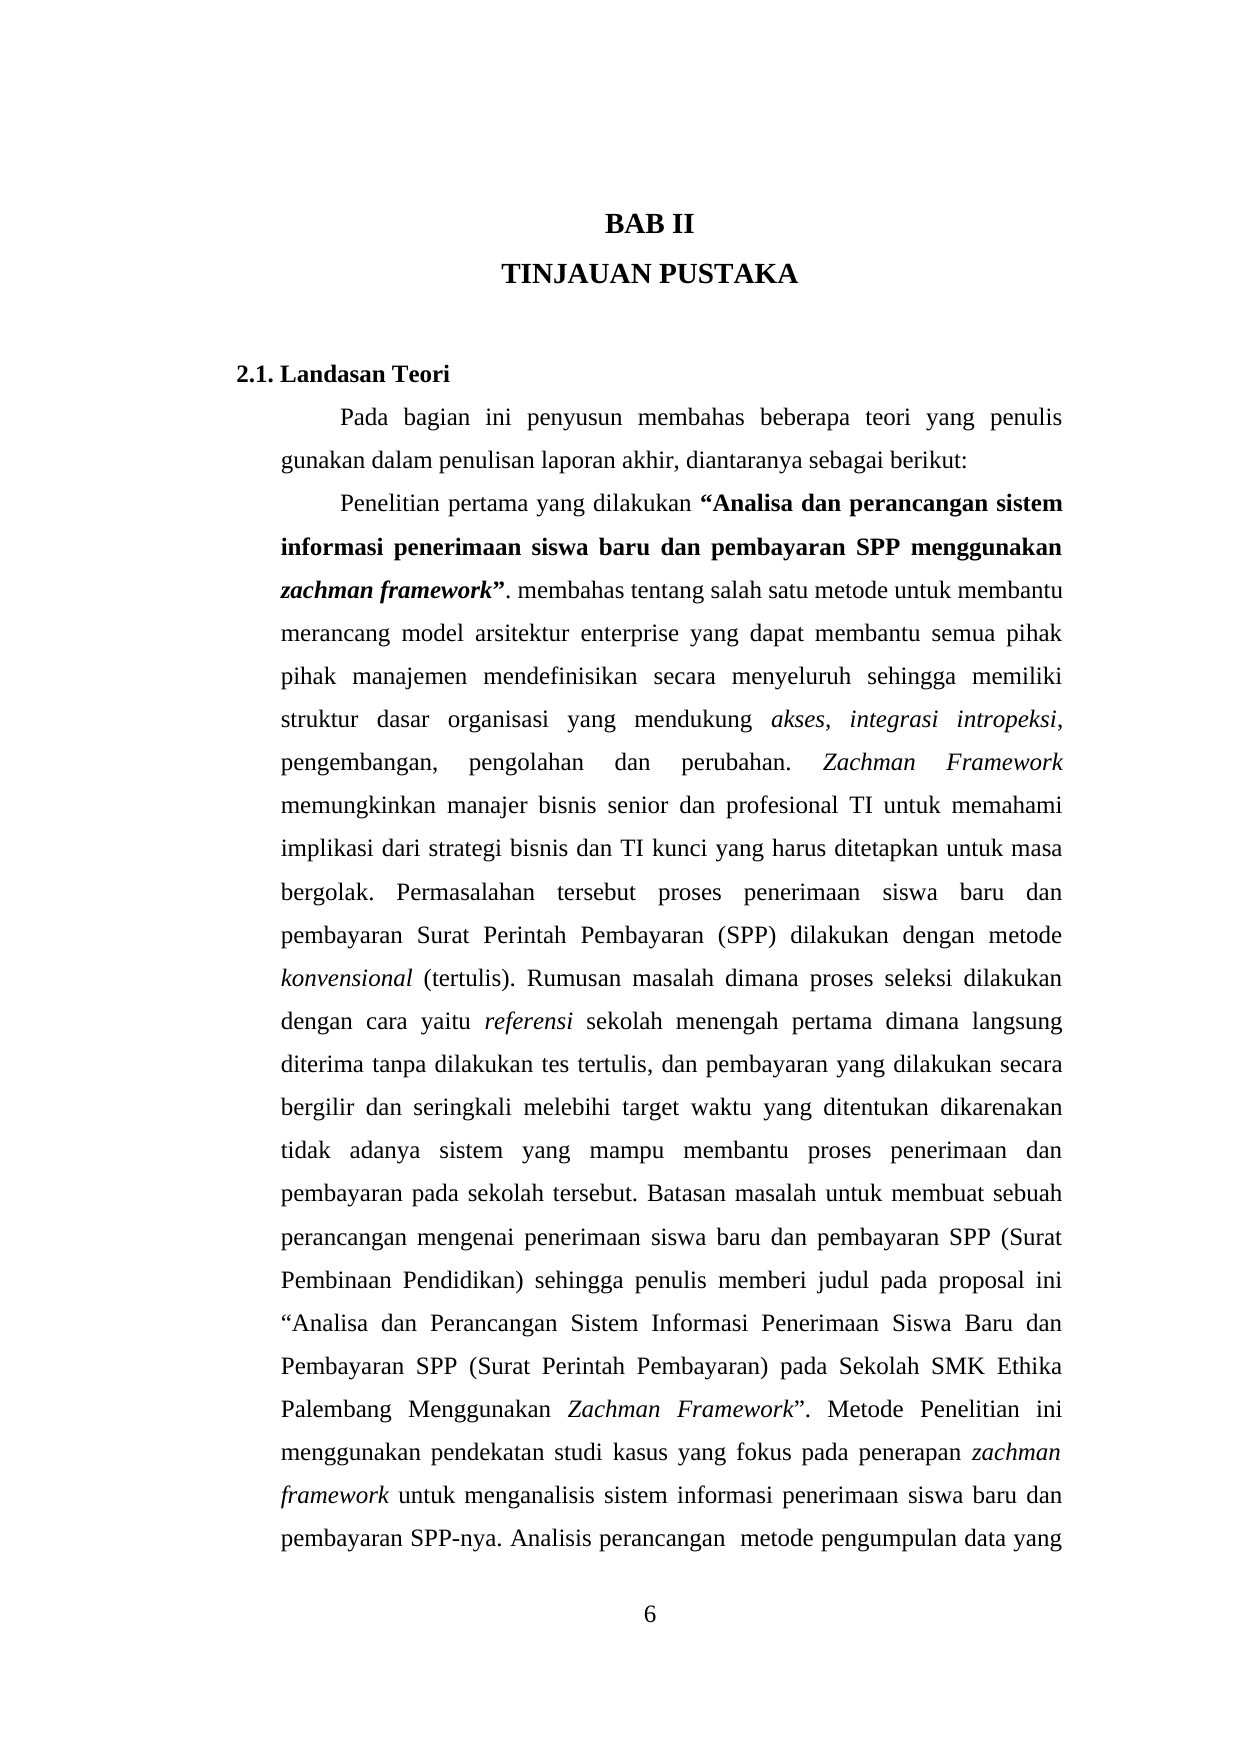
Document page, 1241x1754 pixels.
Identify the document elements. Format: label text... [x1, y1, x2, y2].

text Pada bagian ini penyusun membahas beberapa teori yang penulis gunakan dalam penulisan laporan akhir, diantaranya sebagai berikut: [281, 402, 1063, 474]
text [281, 488, 1063, 1552]
text 2.1. Landasan Teori [236, 359, 1063, 388]
text BAB II TINJAUAN PUSTAKA [236, 206, 1063, 289]
